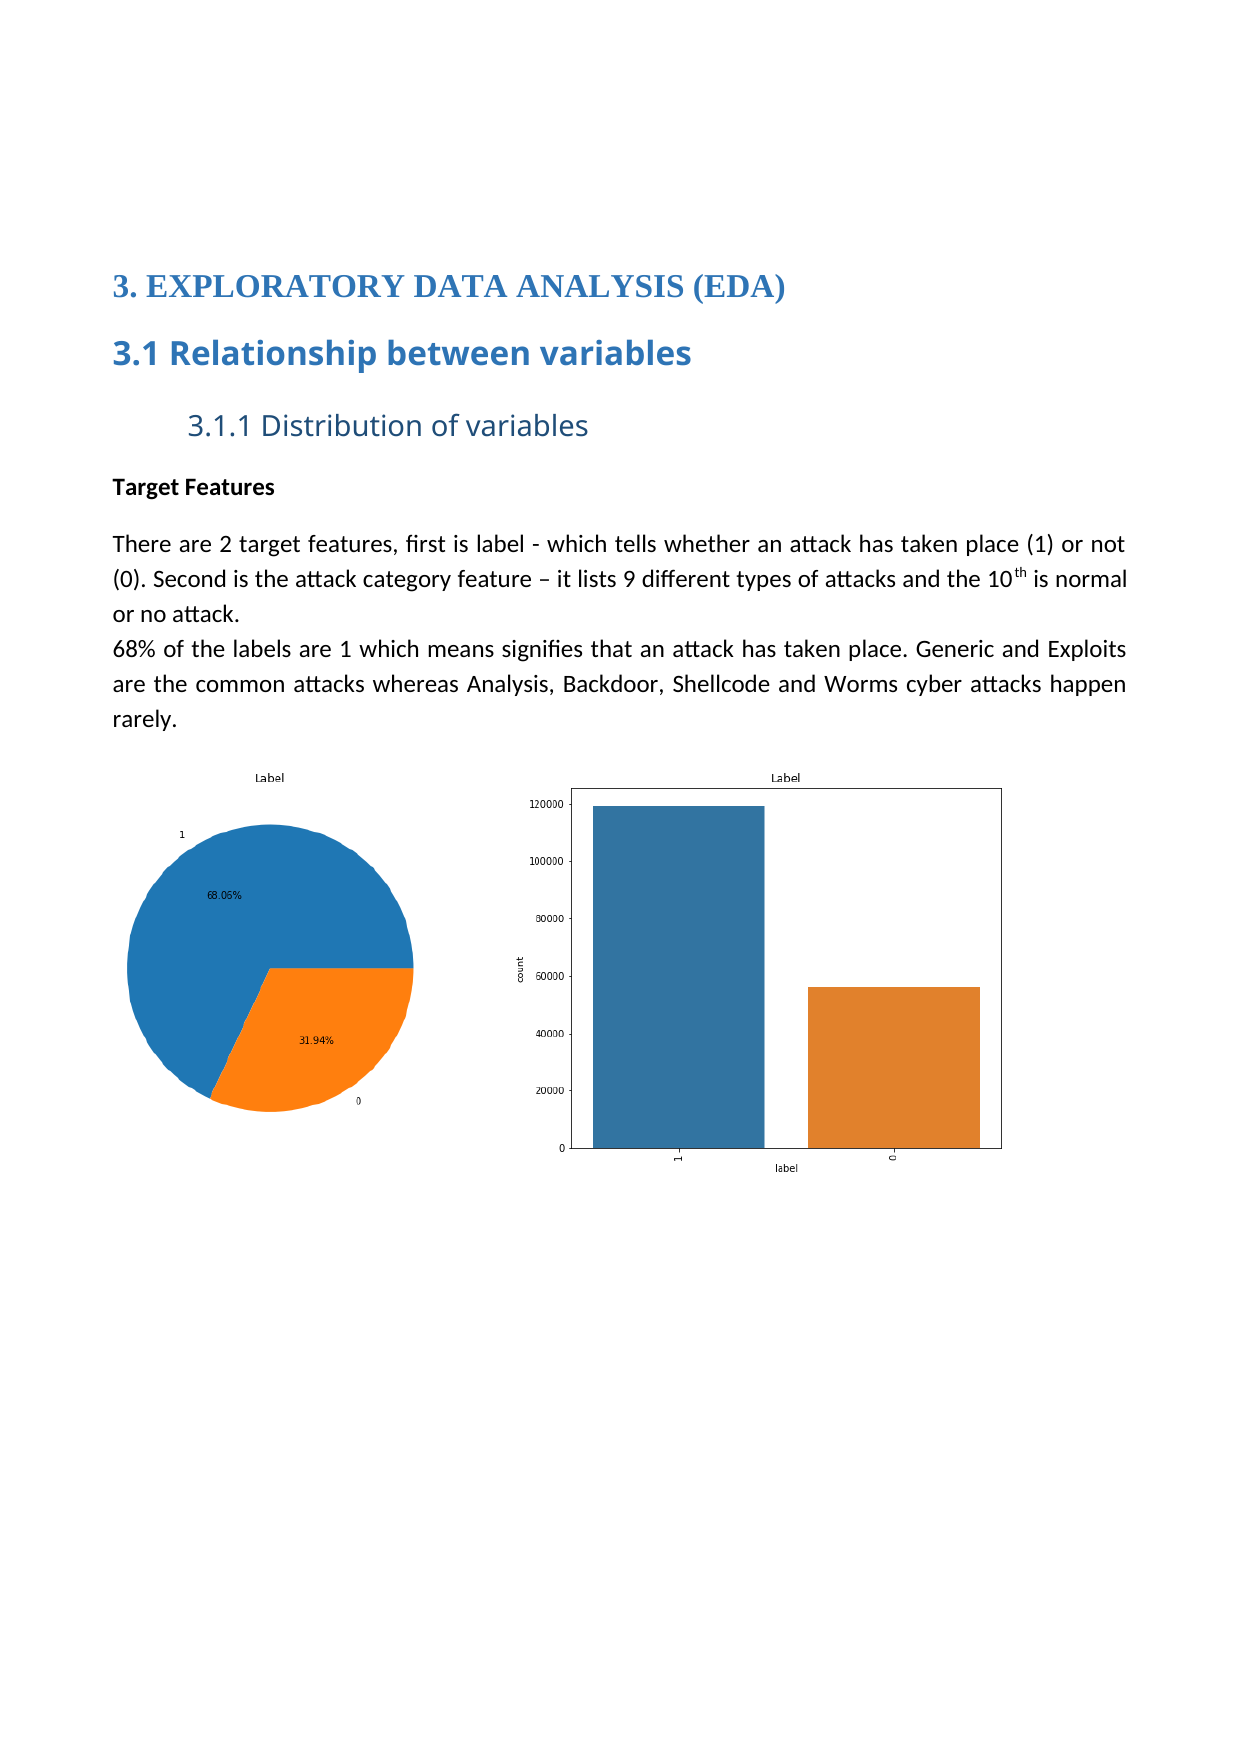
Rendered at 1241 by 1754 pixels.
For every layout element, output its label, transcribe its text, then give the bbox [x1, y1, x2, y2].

subtitle 3.1 Relationship between variables [112, 329, 1128, 375]
subtitle 3. EXPLORATORY DATA ANALYSIS (EDA) [112, 266, 1128, 304]
text 68% of the labels are 1 which means signifies that an attack has taken place. Generic and Exploits are the common attacks whereas Analysis, Backdoor, Shellcode and Worms cyber attacks happen rarely. [112, 633, 1128, 734]
subtitle 3.1.1 Distribution of variables [112, 405, 1128, 445]
text Target Features [112, 471, 1128, 502]
text There are 2 target features, first is label - which tells whether an attack has taken place (1) or not (0). Second is the attack category feature – it lists 9 different types of attacks and the 10th is normal or no attack. [112, 528, 1128, 629]
picture [112, 764, 1011, 1179]
